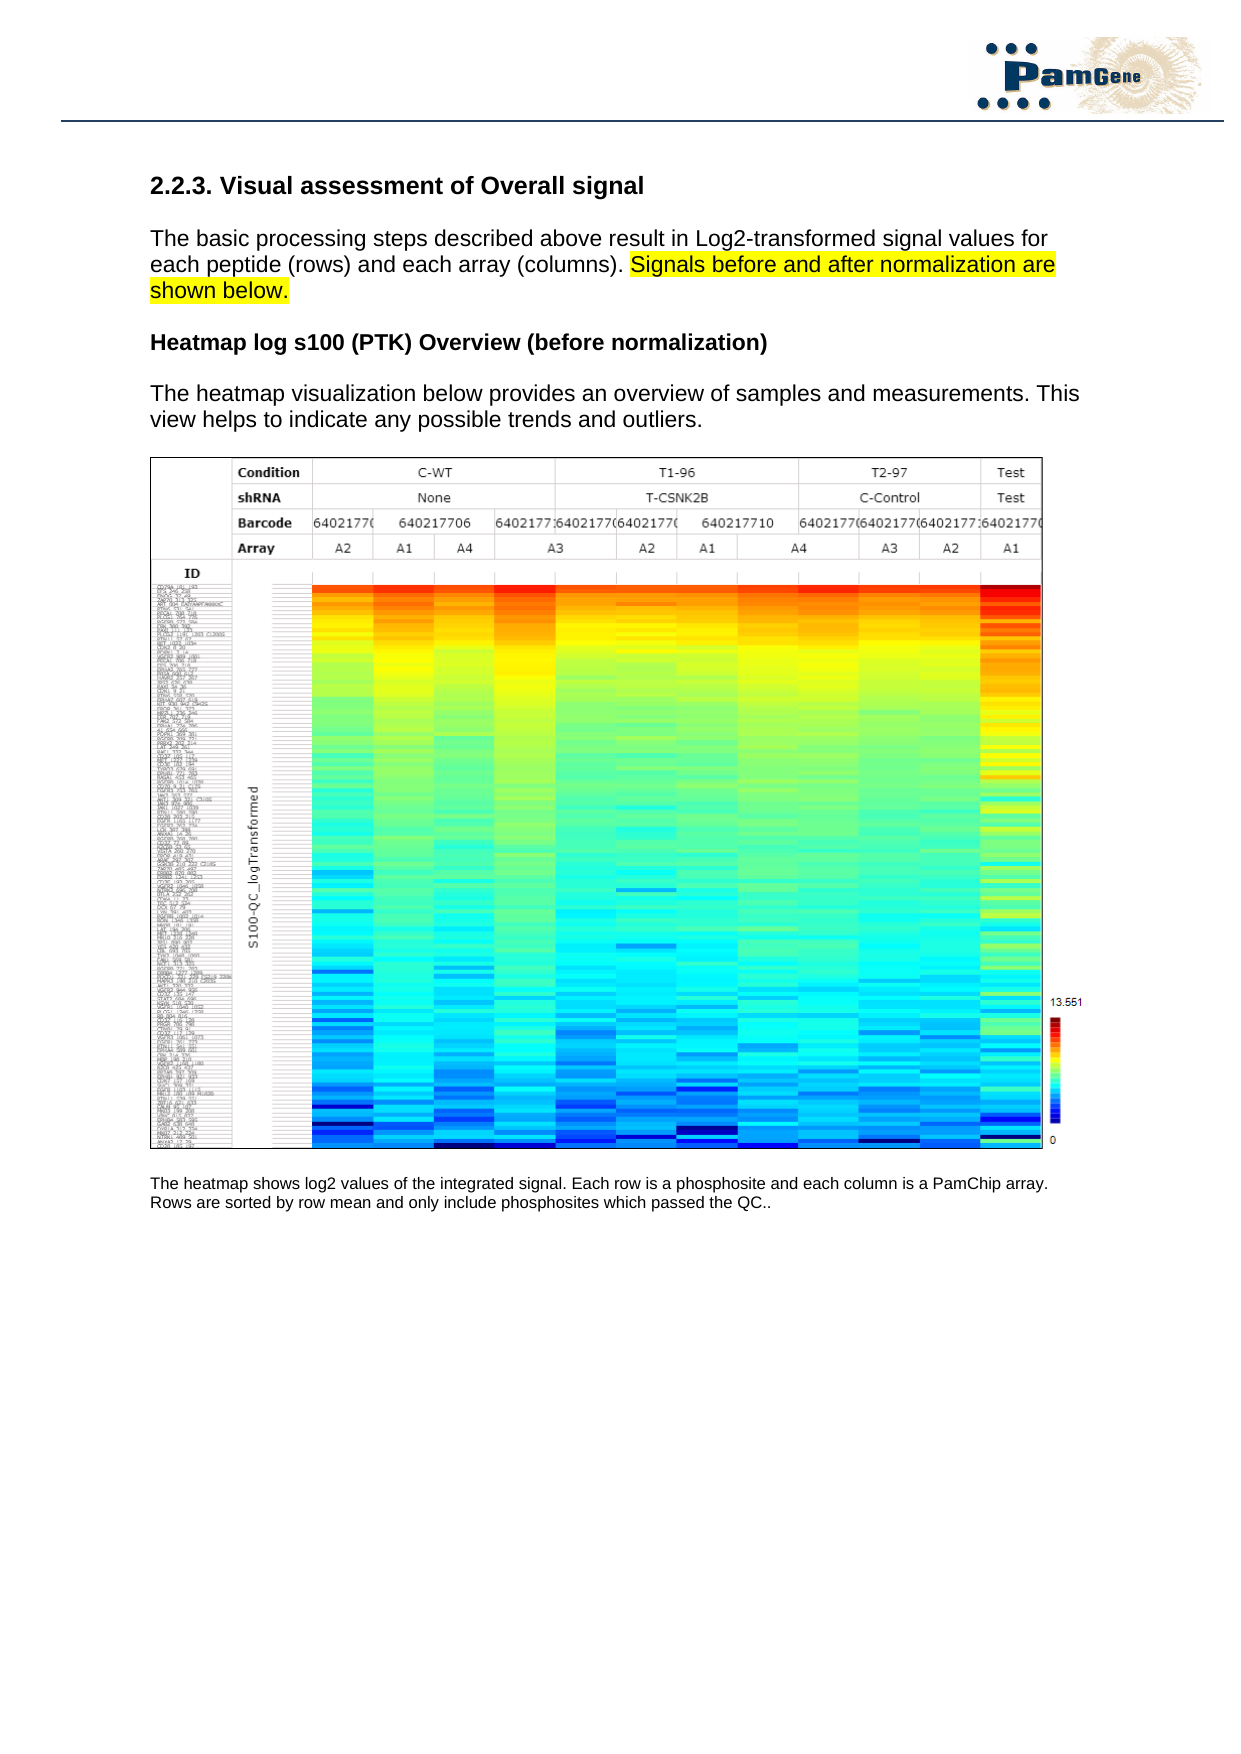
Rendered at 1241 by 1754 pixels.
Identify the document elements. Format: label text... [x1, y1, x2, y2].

text The heatmap visualization below provides an overview of samples and measurements. This view helps to indicate any possible trends and outliers. [150, 380, 1090, 433]
subtitle Visual assessment of Overall signal [150, 171, 1090, 199]
subtitle The heatmap shows log2 values of the integrated signal. Each row is a phosphosite and each column is a PamChip array. Rows are sorted by row mean and only include phosphosites which passed the QC.. [150, 1174, 1090, 1212]
picture [150, 457, 1090, 1149]
picture [968, 37, 1211, 114]
text The basic processing steps described above result in Log2-transformed signal values for each peptide (rows) and each array (columns). Signals before and after normalization are shown below. [150, 224, 1090, 304]
text Heatmap log s100 (PTK) Overview (before normalization) [150, 329, 1090, 355]
